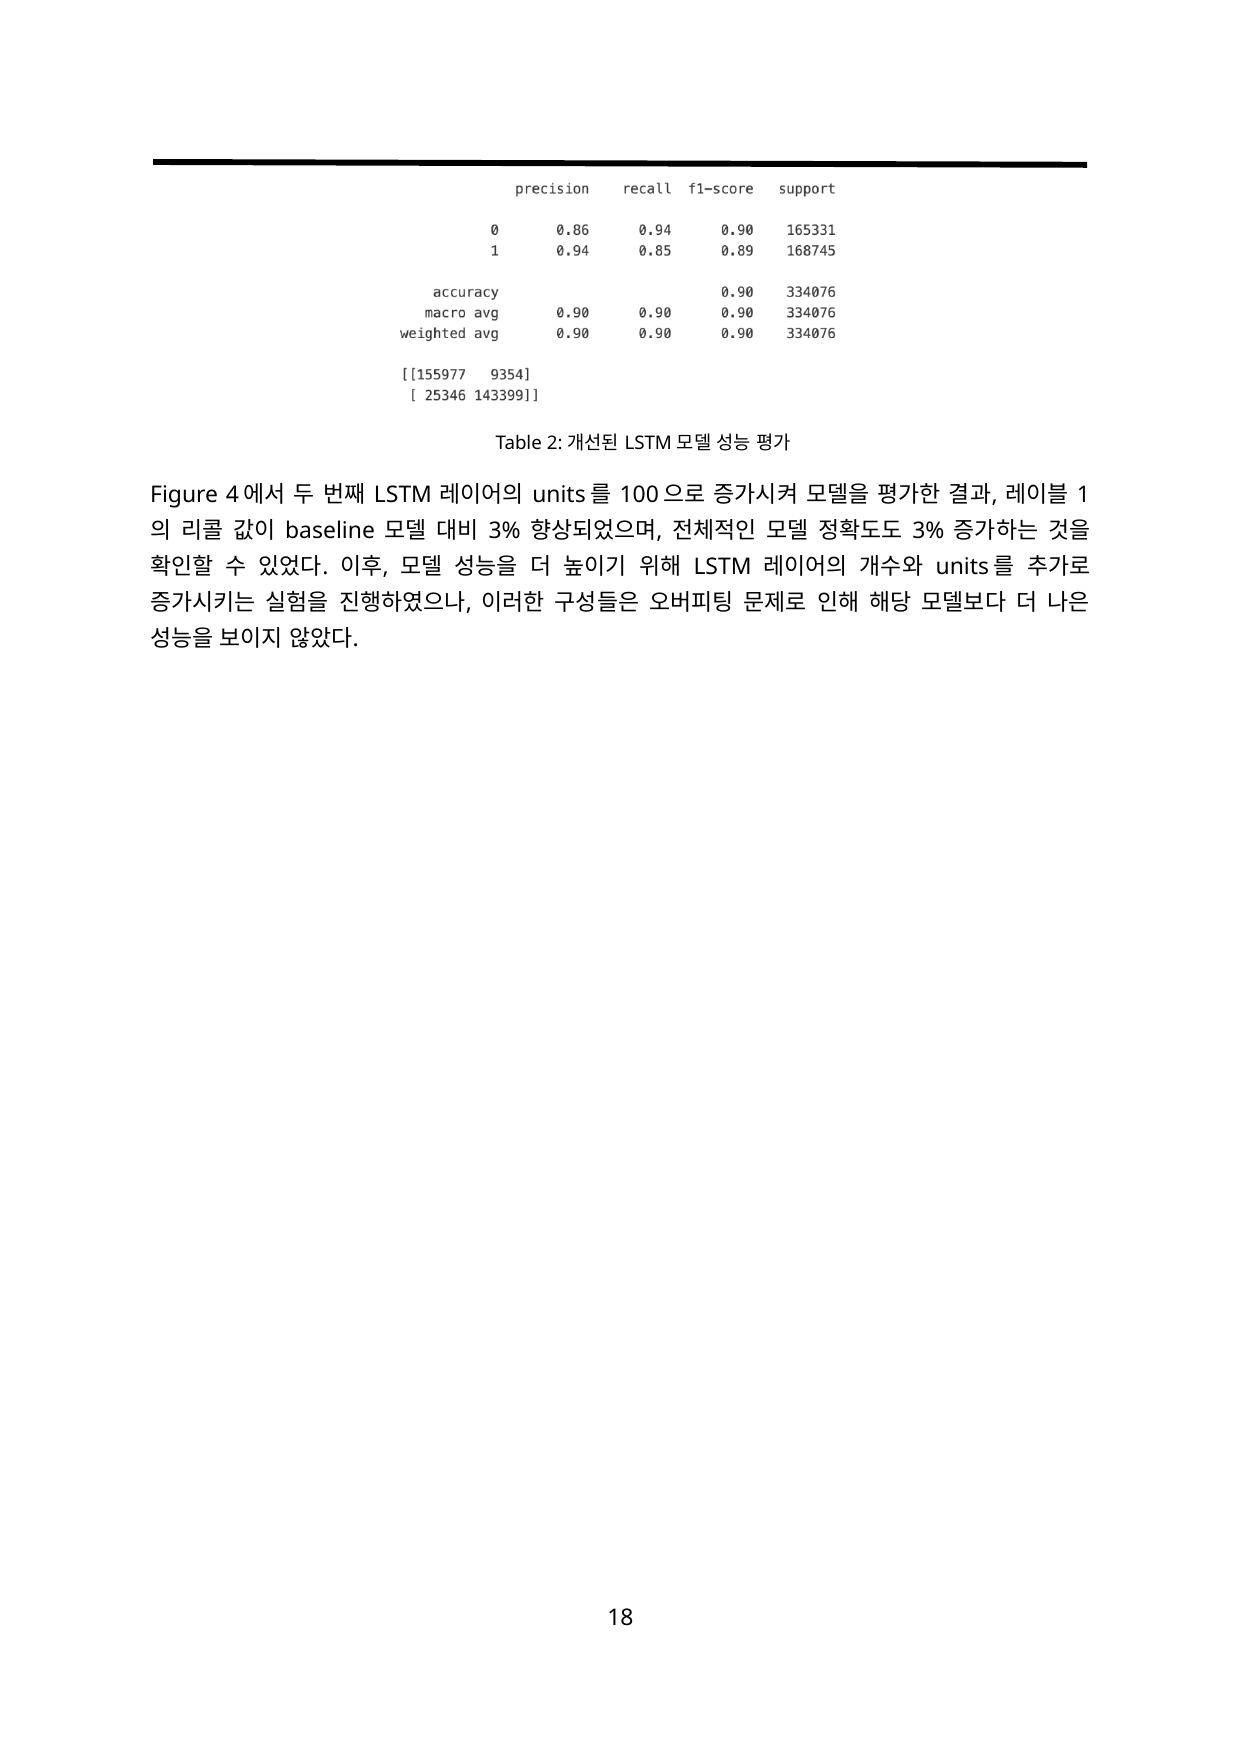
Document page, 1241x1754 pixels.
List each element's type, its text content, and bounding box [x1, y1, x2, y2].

picture [393, 177, 847, 409]
text Figure 4에서 두 번째 LSTM 레이어의 units를 100으로 증가시켜 모델을 평가한 결과, 레이블 1의 리콜 값이 baseline 모델 대비 3% 향상되었으며, 전체적인 모델 정확도도 3% 증가하는 것을 확인할 수 있었다. 이후, 모델 성능을 더 높이기 위해 LSTM 레이어의 개수와 units를 추가로 증가시키는 실험을 진행하였으나, 이러한 구성들은 오버피팅 문제로 인해 해당 모델보다 더 나은 성능을 보이지 않았다. [150, 476, 1090, 653]
text Table 2: 개선된 LSTM 모델 성능 평가 [196, 428, 1090, 455]
